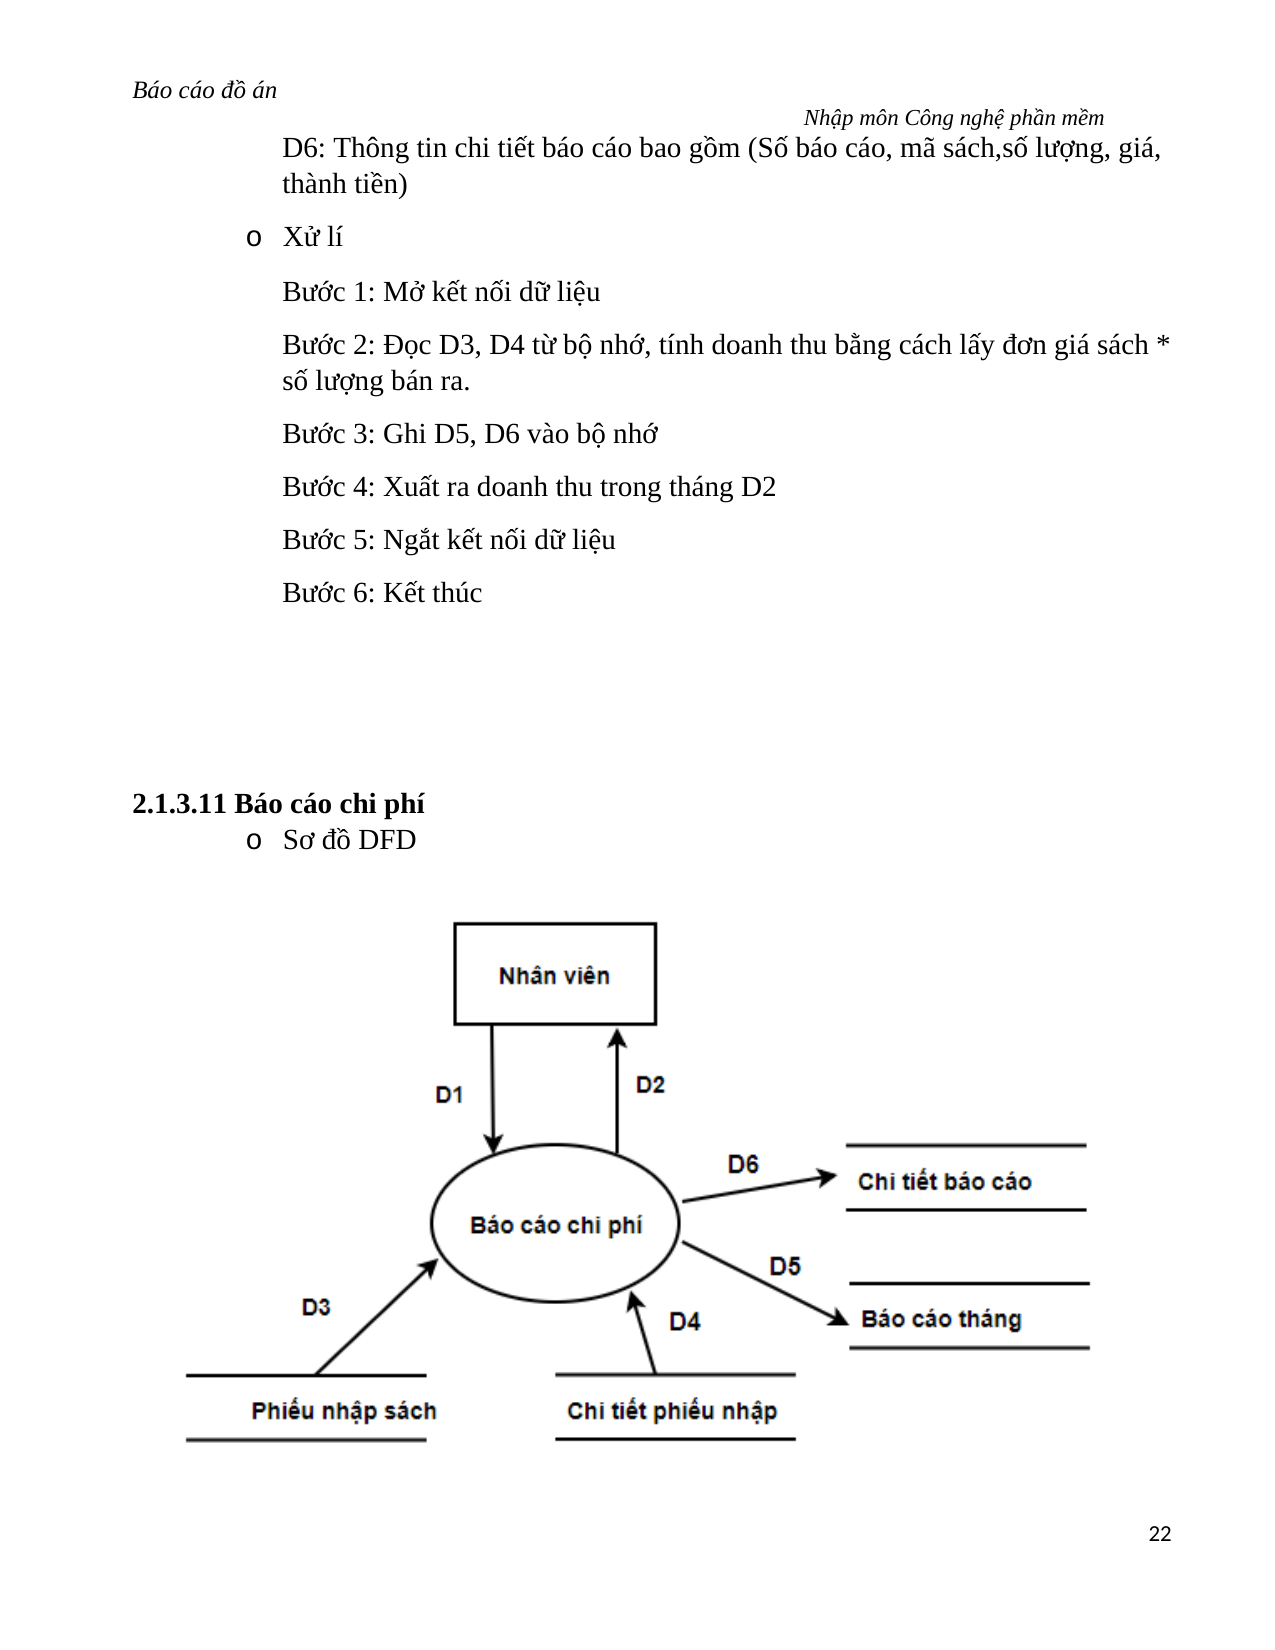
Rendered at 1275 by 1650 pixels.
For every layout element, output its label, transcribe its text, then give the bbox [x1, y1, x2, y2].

text Bước 1: Mở kết nối dữ liệu [282, 274, 1171, 308]
text Bước 2: Đọc D3, D4 từ bộ nhớ, tính doanh thu bằng cách lấy đơn giá sách * số lượng bán ra. [282, 327, 1171, 397]
text D6: Thông tin chi tiết báo cáo bao gồm (Số báo cáo, mã sách,số lượng, giá, thành tiền) [282, 130, 1171, 200]
subtitle 2.1.3.11 Báo cáo chi phí [132, 786, 1171, 819]
text Bước 3: Ghi D5, D6 vào bộ nhớ [282, 416, 1171, 450]
text Bước 5: Ngắt kết nối dữ liệu [282, 522, 1171, 556]
text Bước 4: Xuất ra doanh thu trong tháng D2 [282, 469, 1171, 503]
list Xử lí [245, 219, 1171, 255]
picture [153, 885, 1122, 1478]
text Bước 6: Kết thúc [282, 575, 1171, 608]
list Sơ đồ DFD [245, 822, 1171, 858]
